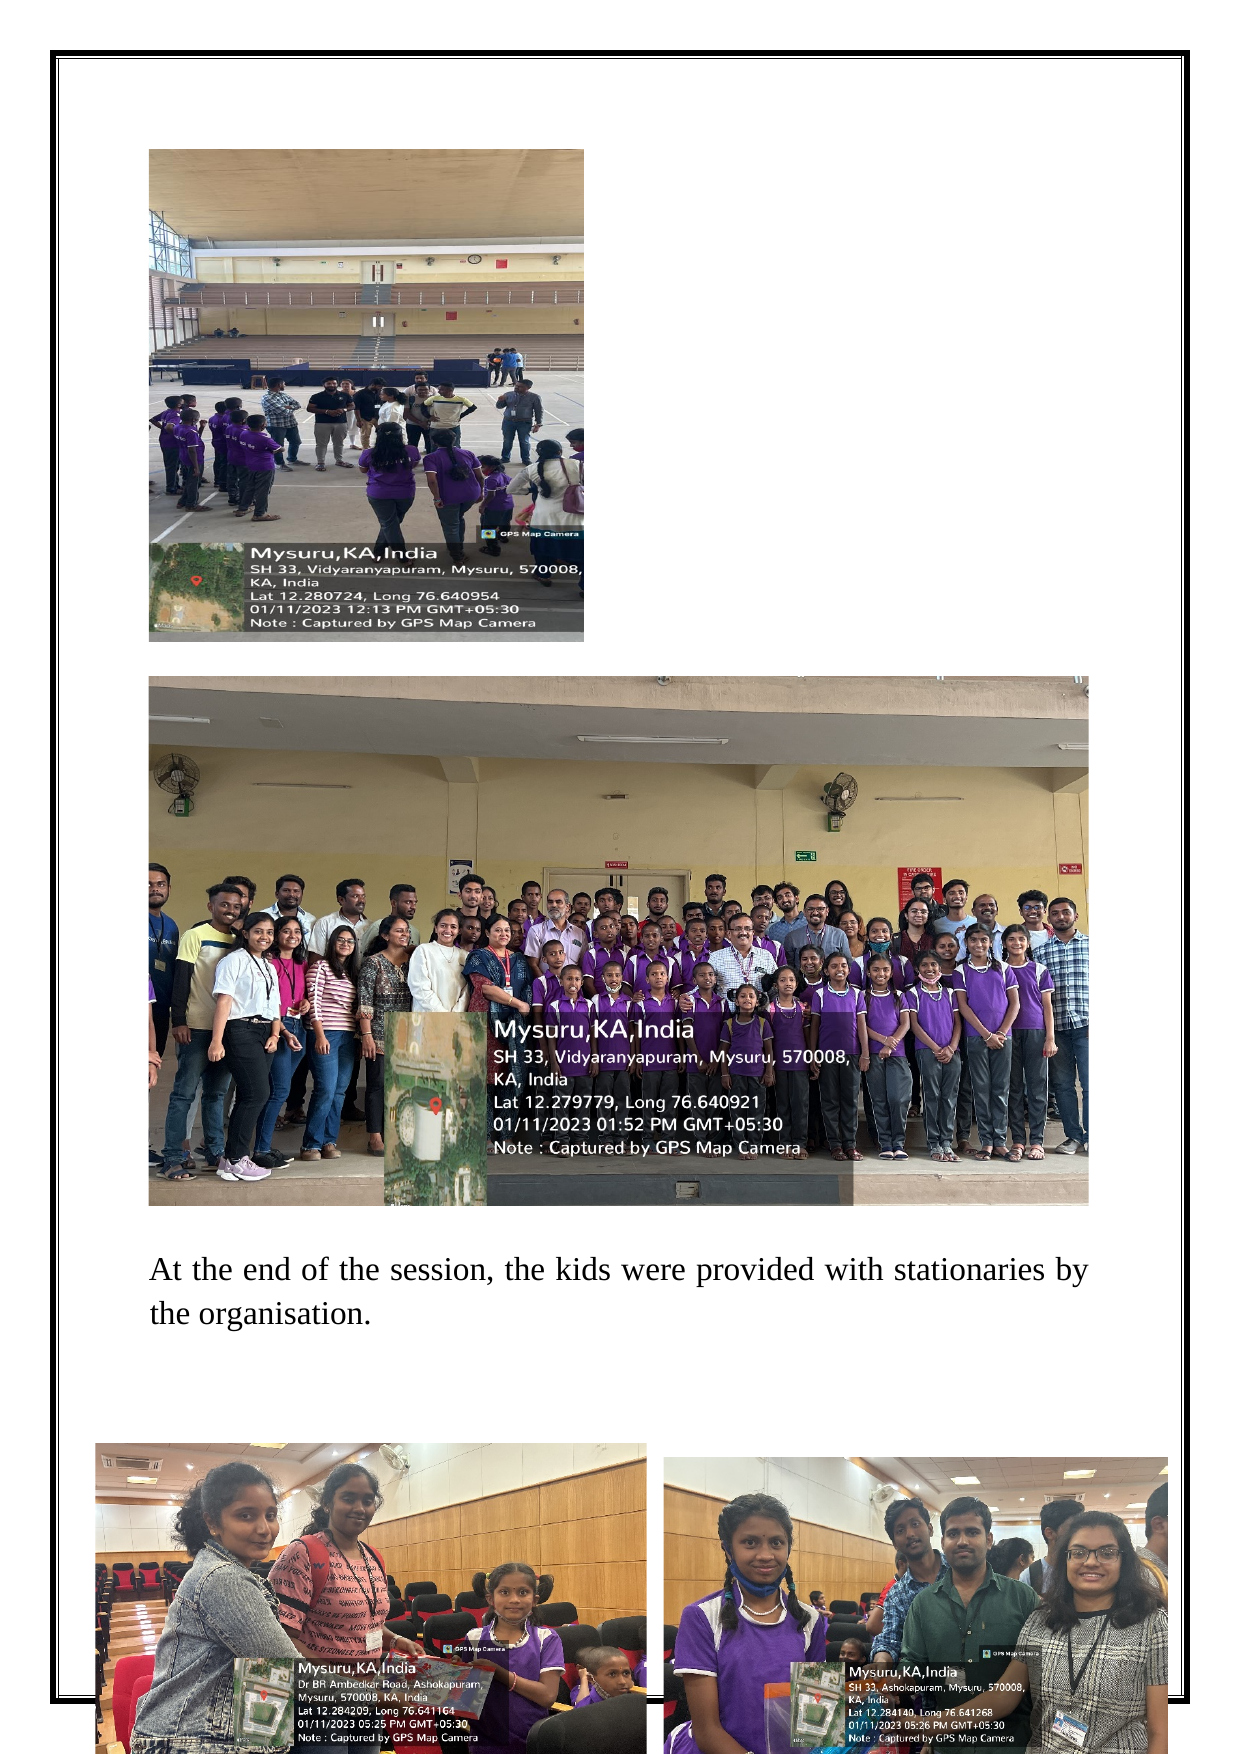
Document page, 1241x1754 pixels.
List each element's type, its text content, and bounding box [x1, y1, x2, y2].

picture [663, 1457, 1168, 1754]
picture [95, 1443, 647, 1754]
text At the end of the session, the kids were provided with stationaries by the organisation. [148, 1249, 1090, 1331]
picture [148, 149, 584, 642]
picture [148, 676, 1089, 1206]
